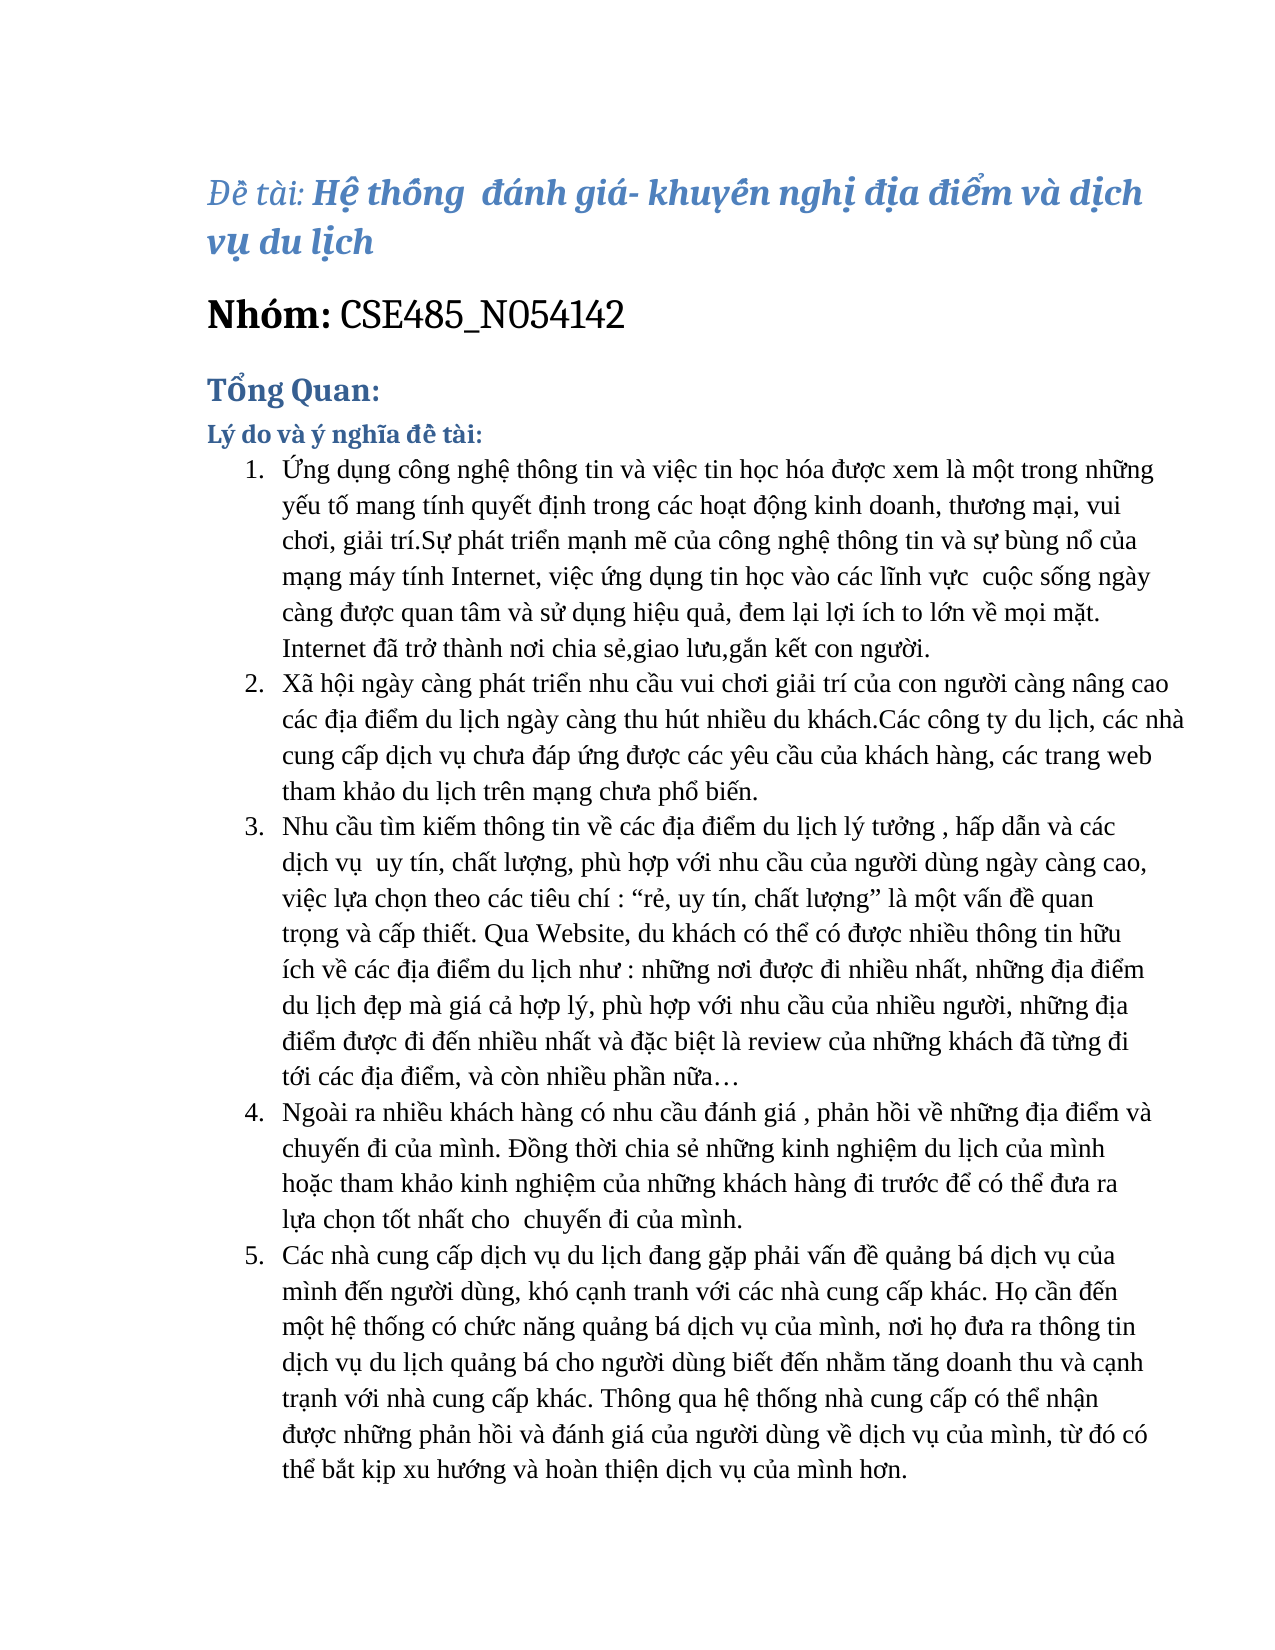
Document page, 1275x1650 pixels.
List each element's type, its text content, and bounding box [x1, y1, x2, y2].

list Ngoài ra nhiều khách hàng có nhu cầu đánh giá , phản hồi về những địa điểm và chuyến đi của mình. Đồng thời chia sẻ những kinh nghiệm du lịch của mình hoặc tham khảo kinh nghiệm của những khách hàng đi trước để có thể đưa ra lựa chọn tốt nhất cho chuyến đi của mình. [244, 1096, 1157, 1234]
subtitle Lý do và ý nghĩa đề tài: [207, 419, 1157, 451]
text Đề tài: Hệ thống đánh giá- khuyến nghị địa điểm và dịch vụ du lịch [207, 171, 1157, 264]
text Nhóm: CSE485_N054142 [207, 291, 1157, 339]
list Ứng dụng công nghệ thông tin và việc tin học hóa được xem là một trong những yếu tố mang tính quyết định trong các hoạt động kinh doanh, thương mại, vui chơi, giải trí.Sự phát triển mạnh mẽ của công nghệ thông tin và sự bùng nổ của mạng máy tính Internet, việc ứng dụng tin học vào các lĩnh vực cuộc sống ngày càng được quan tâm và sử dụng hiệu quả, đem lại lợi ích to lớn về mọi mặt. Internet đã trở thành nơi chia sẻ,giao lưu,gắn kết con người. [244, 453, 1157, 663]
subtitle Tổng Quan: [207, 371, 1157, 409]
list Các nhà cung cấp dịch vụ du lịch đang gặp phải vấn đề quảng bá dịch vụ của mình đến người dùng, khó cạnh tranh với các nhà cung cấp khác. Họ cần đến một hệ thống có chức năng quảng bá dịch vụ của mình, nơi họ đưa ra thông tin dịch vụ du lịch quảng bá cho người dùng biết đến nhằm tăng doanh thu và cạnh trạnh với nhà cung cấp khác. Thông qua hệ thống nhà cung cấp có thể nhận được những phản hồi và đánh giá của người dùng về dịch vụ của mình, từ đó có thể bắt kịp xu hướng và hoàn thiện dịch vụ của mình hơn. [244, 1239, 1157, 1484]
list Xã hội ngày càng phát triển nhu cầu vui chơi giải trí của con người càng nâng cao các địa điểm du lịch ngày càng thu hút nhiều du khách.Các công ty du lịch, các nhà cung cấp dịch vụ chưa đáp ứng được các yêu cầu của khách hàng, các trang web tham khảo du lịch trên mạng chưa phổ biến. [244, 667, 1192, 806]
list Nhu cầu tìm kiếm thông tin về các địa điểm du lịch lý tưởng , hấp dẫn và các dịch vụ uy tín, chất lượng, phù hợp với nhu cầu của người dùng ngày càng cao, việc lựa chọn theo các tiêu chí : “rẻ, uy tín, chất lượng” là một vấn đề quan trọng và cấp thiết. Qua Website, du khách có thể có được nhiều thông tin hữu ích về các địa điểm du lịch như : những nơi được đi nhiều nhất, những địa điểm du lịch đẹp mà giá cả hợp lý, phù hợp với nhu cầu của nhiều người, những địa điểm được đi đến nhiều nhất và đặc biệt là review của những khách đã từng đi tới các địa điểm, và còn nhiều phần nữa… [244, 810, 1157, 1092]
